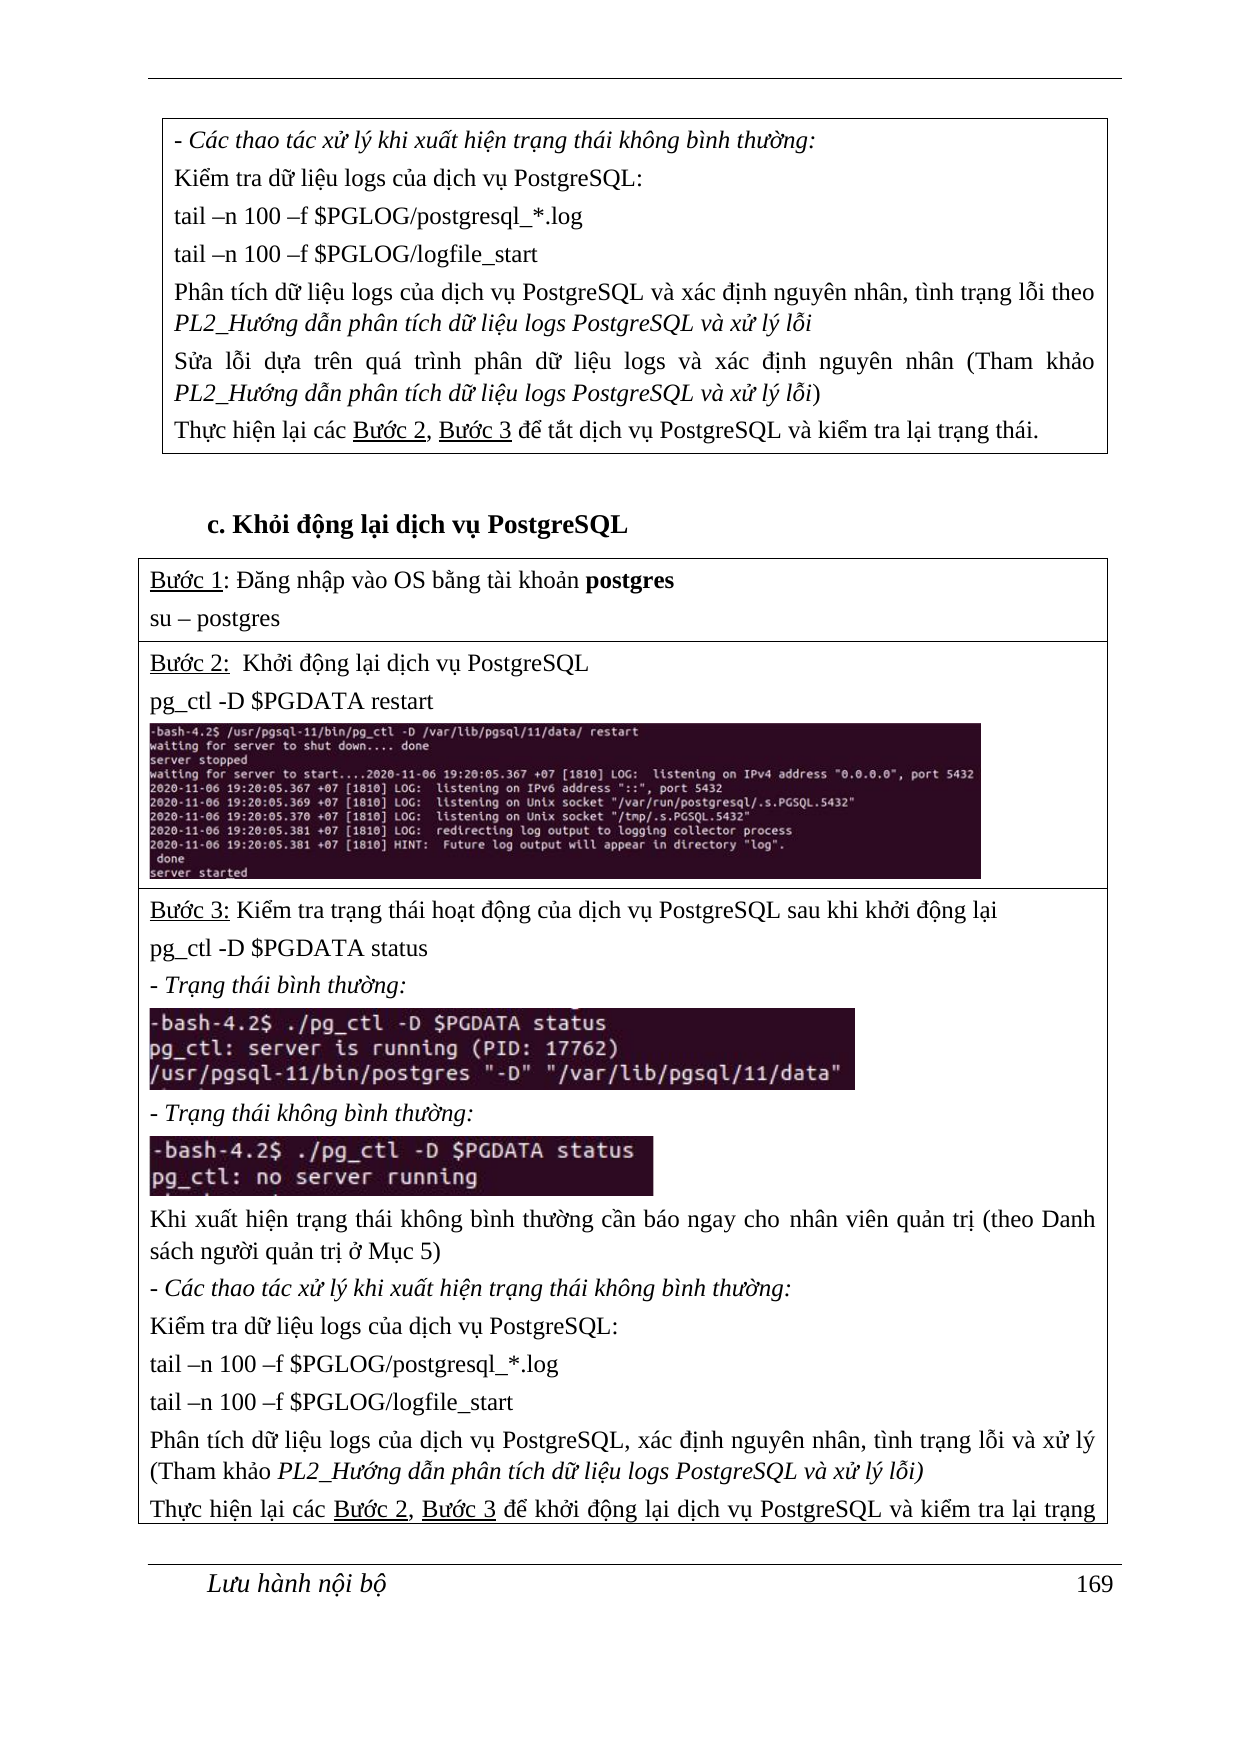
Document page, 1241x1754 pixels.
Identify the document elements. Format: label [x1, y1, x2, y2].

picture [149, 723, 981, 879]
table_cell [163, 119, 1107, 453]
picture [149, 1136, 654, 1196]
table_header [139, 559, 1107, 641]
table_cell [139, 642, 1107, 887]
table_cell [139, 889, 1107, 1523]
picture [149, 1008, 855, 1090]
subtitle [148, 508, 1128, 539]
